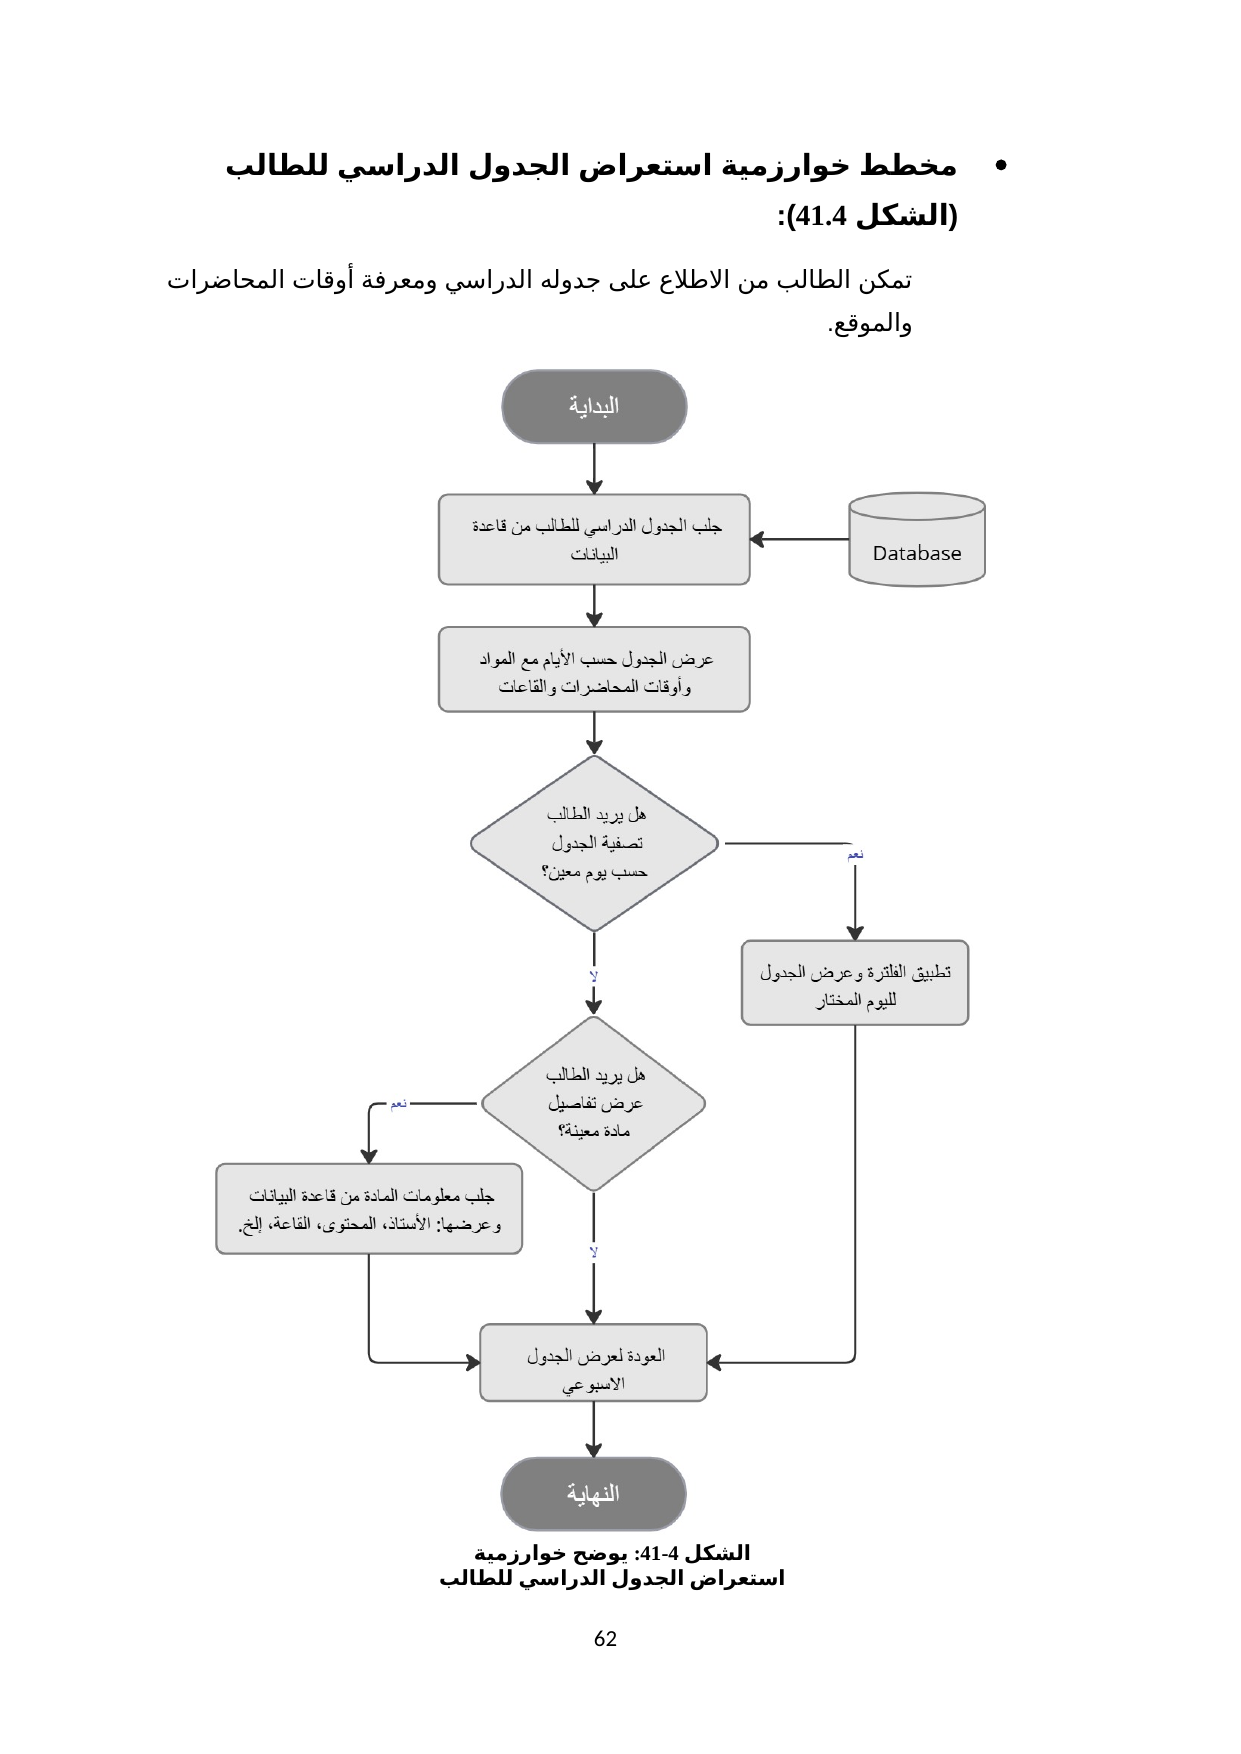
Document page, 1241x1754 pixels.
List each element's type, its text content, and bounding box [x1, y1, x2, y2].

text تمكن الطالب من الاطلاع على جدوله الدراسي ومعرفة أوقات المحاضرات والموقع. [148, 265, 913, 337]
list مخطط خوارزمية استعراض الجدول الدراسي للطالب (الشكل 41.4): [148, 148, 996, 232]
picture [212, 368, 988, 1535]
